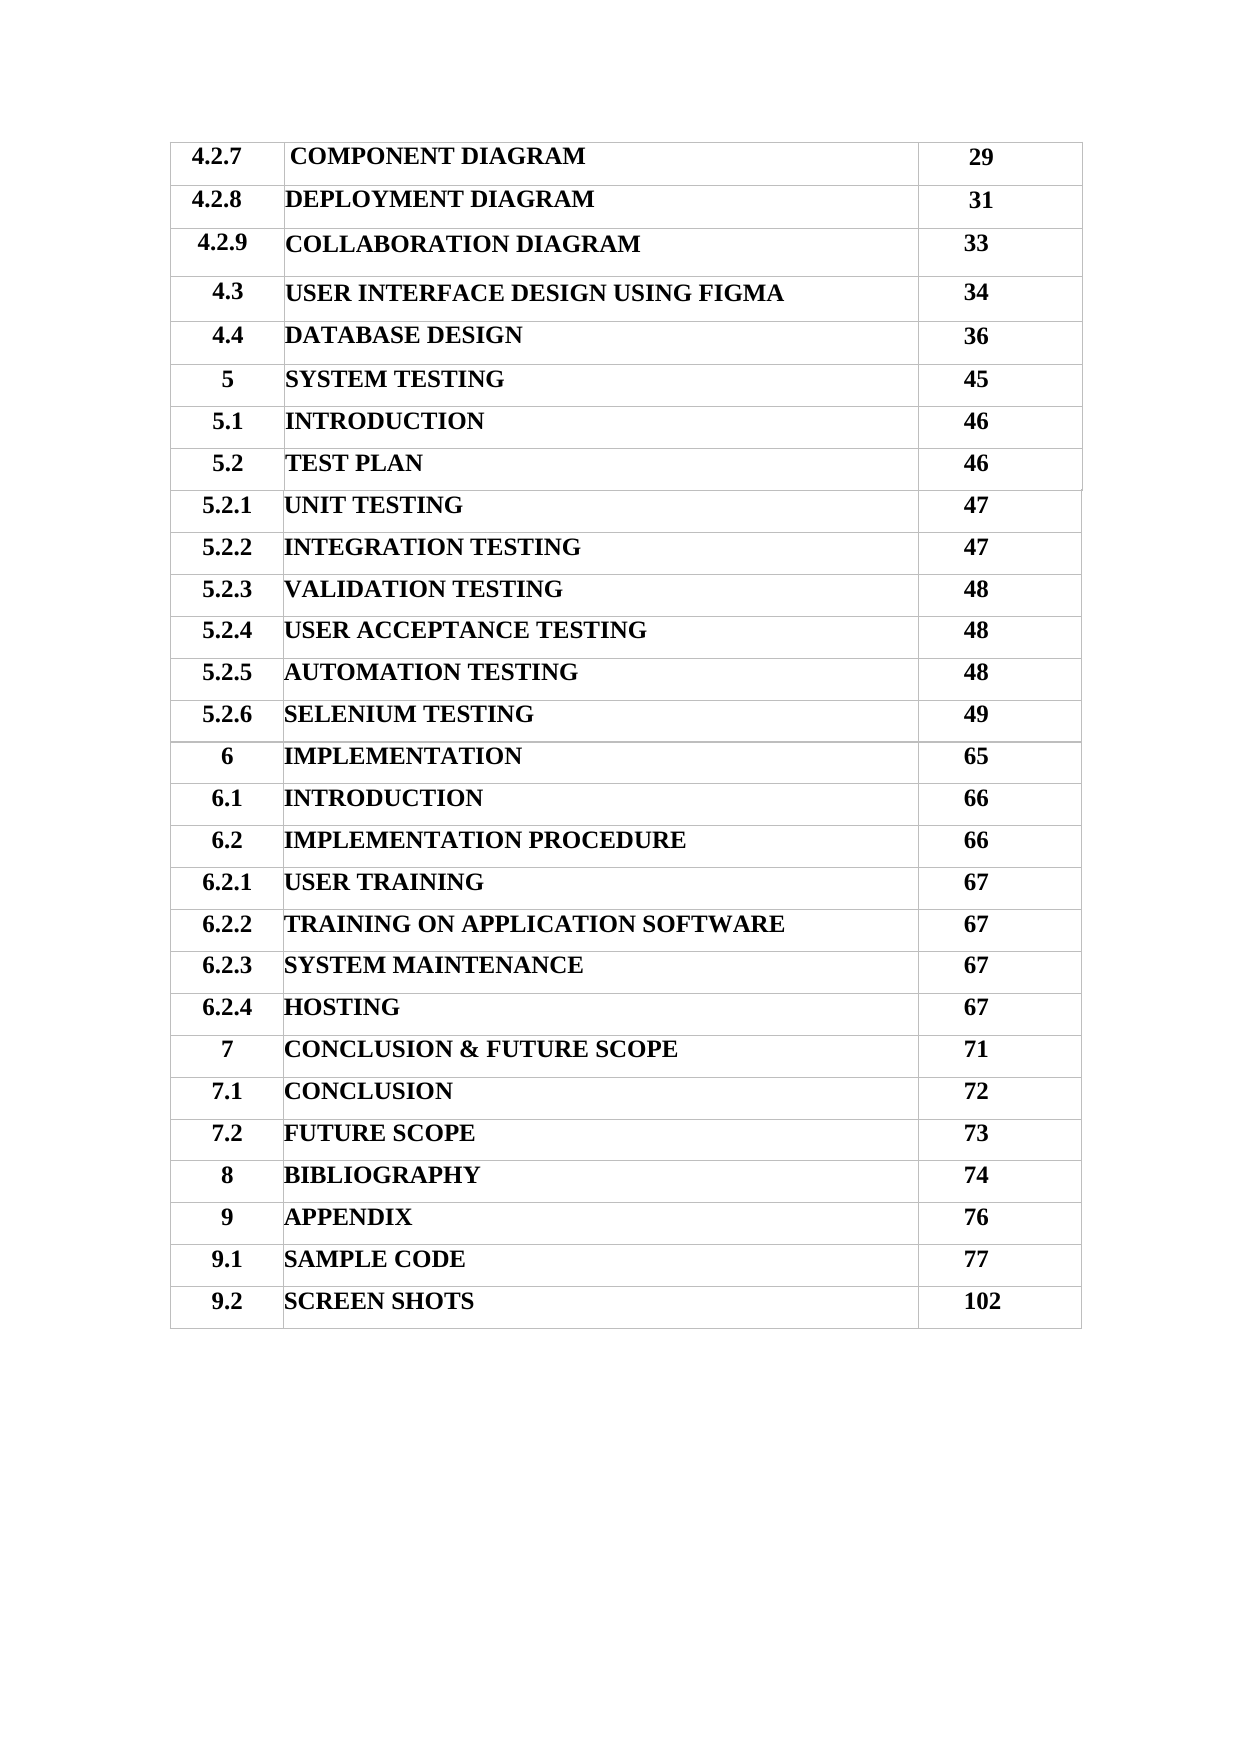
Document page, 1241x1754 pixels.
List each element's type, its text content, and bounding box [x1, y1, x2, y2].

table_cell 71 [919, 1036, 1081, 1077]
table_cell 49 [919, 701, 1081, 741]
table_cell 9 [171, 1203, 283, 1244]
table_cell 36 [919, 322, 1082, 364]
table_cell 6.2.4 [171, 994, 283, 1035]
table_cell COMPONENT DIAGRAM [285, 143, 918, 185]
table_cell SCREEN SHOTS [284, 1287, 918, 1328]
table_cell 5.1 [171, 407, 284, 448]
table_cell 4.2.9 [171, 229, 284, 276]
table_cell 34 [919, 277, 1082, 321]
table_cell INTEGRATION TESTING [284, 533, 918, 574]
table_cell 4.2.8 [171, 186, 284, 228]
table_cell 47 [919, 533, 1081, 574]
table_cell 48 [919, 617, 1081, 658]
table_cell 46 [919, 449, 1082, 490]
table_cell 5.2.1 [171, 491, 283, 532]
table_cell 77 [919, 1245, 1081, 1286]
table_cell 76 [919, 1203, 1081, 1244]
table_cell 31 [919, 186, 1082, 228]
table_cell 9.1 [171, 1245, 283, 1286]
table_cell 45 [919, 365, 1082, 406]
table_cell CONCLUSION [284, 1078, 918, 1118]
table_cell DEPLOYMENT DIAGRAM [285, 186, 918, 228]
table_cell 66 [919, 826, 1081, 867]
table_cell 67 [919, 868, 1081, 909]
table_cell 7.1 [171, 1078, 283, 1118]
table_cell 5.2.6 [171, 701, 283, 741]
table_cell SAMPLE CODE [284, 1245, 918, 1286]
table_cell APPENDIX [284, 1203, 918, 1244]
table_cell 29 [919, 143, 1082, 185]
table_cell 48 [919, 575, 1081, 616]
table_cell 73 [919, 1120, 1081, 1160]
table_cell SELENIUM TESTING [284, 701, 918, 741]
table_cell 6.2 [171, 826, 283, 867]
table_cell IMPLEMENTATION [284, 743, 918, 783]
table_cell 5.2.3 [171, 575, 283, 616]
table_cell 5.2.2 [171, 533, 283, 574]
table_cell 6.1 [171, 784, 283, 825]
table_cell 7.2 [171, 1120, 283, 1160]
table_cell USER INTERFACE DESIGN USING FIGMA [285, 277, 918, 321]
table_cell SYSTEM TESTING [285, 365, 918, 406]
table_cell 4.2.7 [171, 143, 284, 185]
table_cell 33 [919, 229, 1082, 276]
table_cell HOSTING [284, 994, 918, 1035]
table_cell SYSTEM MAINTENANCE [284, 952, 918, 993]
table_cell 4.3 [171, 277, 284, 321]
table_cell 67 [919, 910, 1081, 951]
table_cell INTRODUCTION [285, 407, 918, 448]
table_cell TEST PLAN [285, 449, 918, 490]
table_cell 72 [919, 1078, 1081, 1118]
table_cell 5 [171, 365, 284, 406]
table_cell 46 [919, 407, 1082, 448]
table_cell VALIDATION TESTING [284, 575, 918, 616]
table_cell 8 [171, 1161, 283, 1202]
table_cell 6.2.1 [171, 868, 283, 909]
table_cell 7 [171, 1036, 283, 1077]
table_cell 5.2 [171, 449, 284, 490]
table_cell 9.2 [171, 1287, 283, 1328]
table_cell AUTOMATION TESTING [284, 659, 918, 699]
table_cell 67 [919, 994, 1081, 1035]
table_cell CONCLUSION & FUTURE SCOPE [284, 1036, 918, 1077]
table_cell 5.2.4 [171, 617, 283, 658]
table_cell USER TRAINING [284, 868, 918, 909]
table_cell 74 [919, 1161, 1081, 1202]
table_cell 5.2.5 [171, 659, 283, 699]
table_cell 48 [919, 659, 1081, 699]
table_cell INTRODUCTION [284, 784, 918, 825]
table_cell BIBLIOGRAPHY [284, 1161, 918, 1202]
table_cell 6.2.3 [171, 952, 283, 993]
table_cell 47 [919, 491, 1081, 532]
table_cell 6.2.2 [171, 910, 283, 951]
table_cell FUTURE SCOPE [284, 1120, 918, 1160]
table_cell 6 [171, 743, 283, 783]
table_cell UNIT TESTING [284, 491, 918, 532]
table_cell 4.4 [171, 322, 284, 364]
table_cell 66 [919, 784, 1081, 825]
table_cell 102 [919, 1287, 1081, 1328]
table_cell DATABASE DESIGN [285, 322, 918, 364]
table_cell 65 [919, 743, 1081, 783]
table_cell COLLABORATION DIAGRAM [285, 229, 918, 276]
table_cell IMPLEMENTATION PROCEDURE [284, 826, 918, 867]
table_cell 67 [919, 952, 1081, 993]
table_cell USER ACCEPTANCE TESTING [284, 617, 918, 658]
table_cell TRAINING ON APPLICATION SOFTWARE [284, 910, 918, 951]
